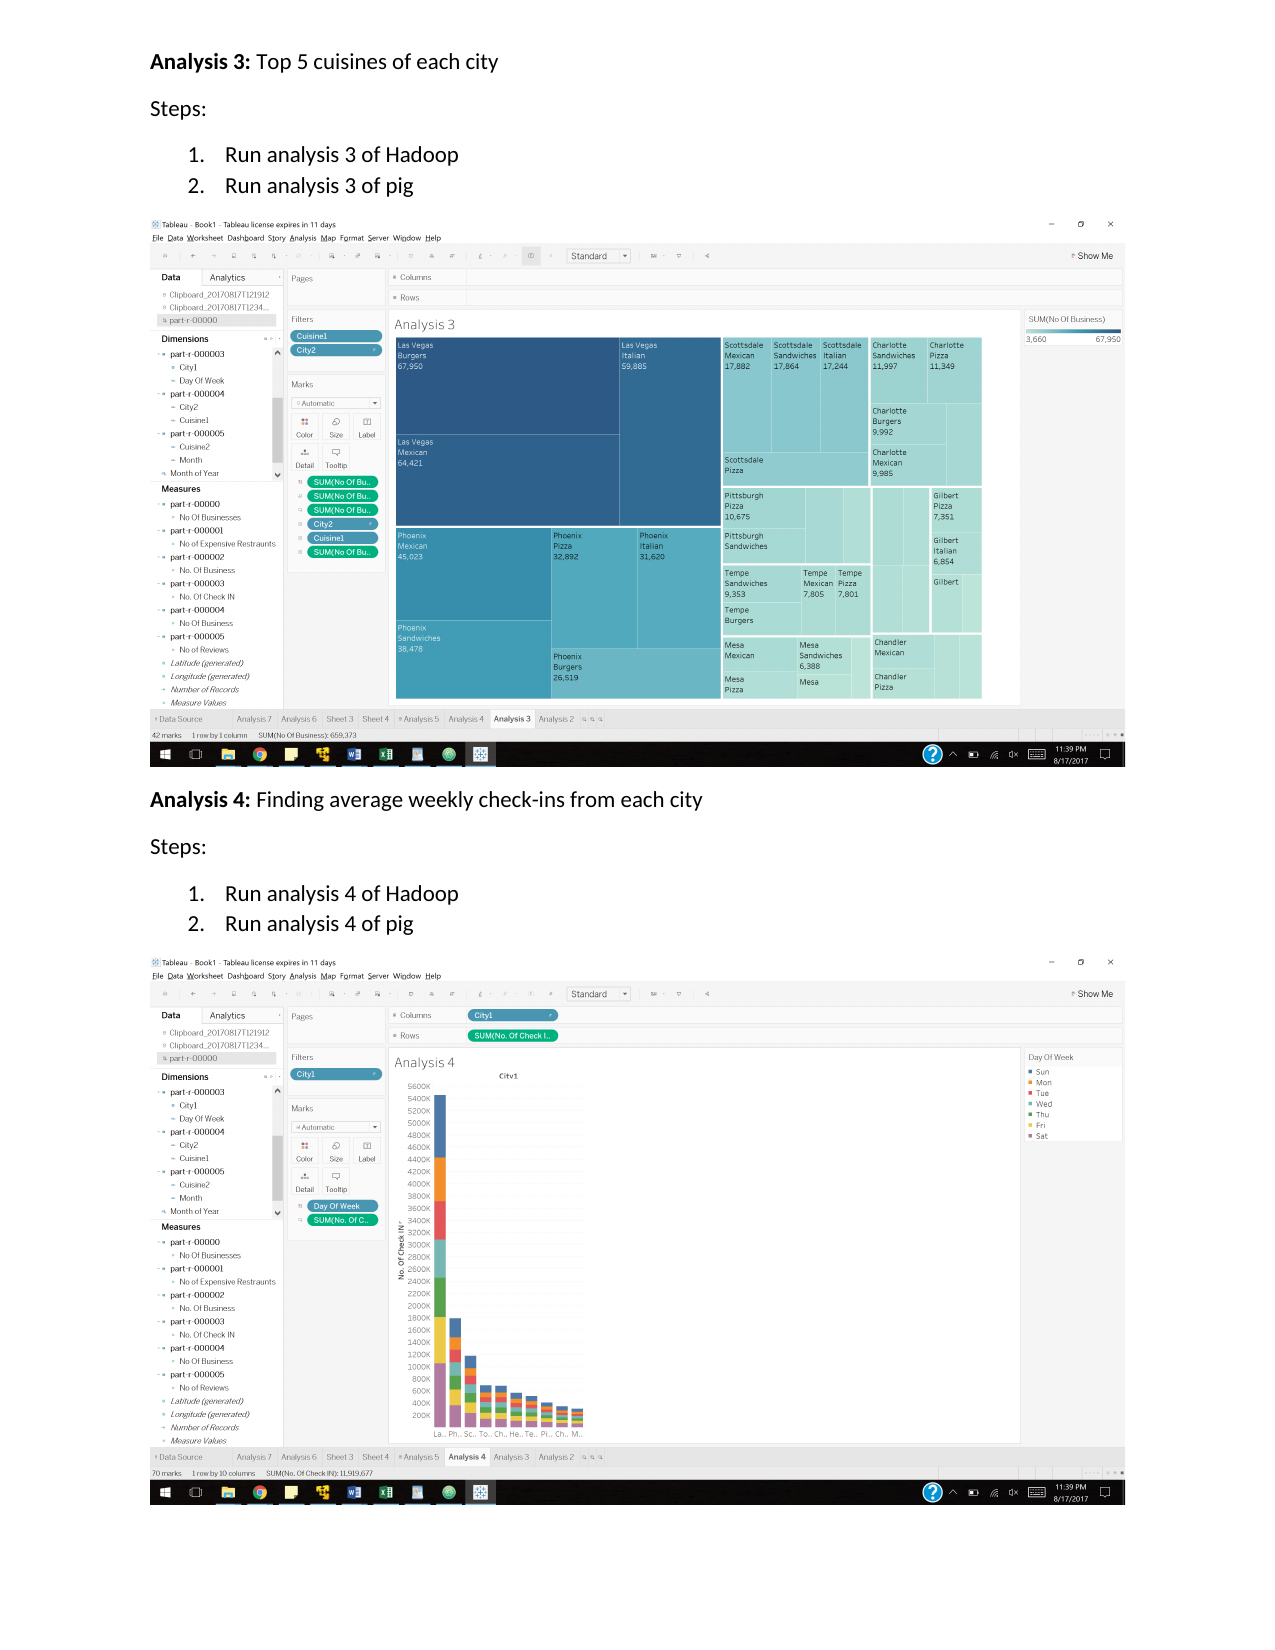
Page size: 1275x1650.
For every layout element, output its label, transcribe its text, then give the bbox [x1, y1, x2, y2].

text Steps: [150, 94, 1125, 122]
text Steps: [150, 832, 1125, 860]
text Analysis 4: Finding average weekly check-ins from each city [150, 785, 1125, 813]
text Analysis 3: Top 5 cuisines of each city [150, 47, 1125, 75]
list Run analysis 4 of pig [187, 909, 1125, 937]
picture [150, 217, 1125, 767]
picture [150, 955, 1125, 1505]
list Run analysis 3 of pig [187, 171, 1125, 199]
list Run analysis 3 of Hadoop [187, 141, 1125, 169]
list Run analysis 4 of Hadoop [187, 879, 1125, 907]
